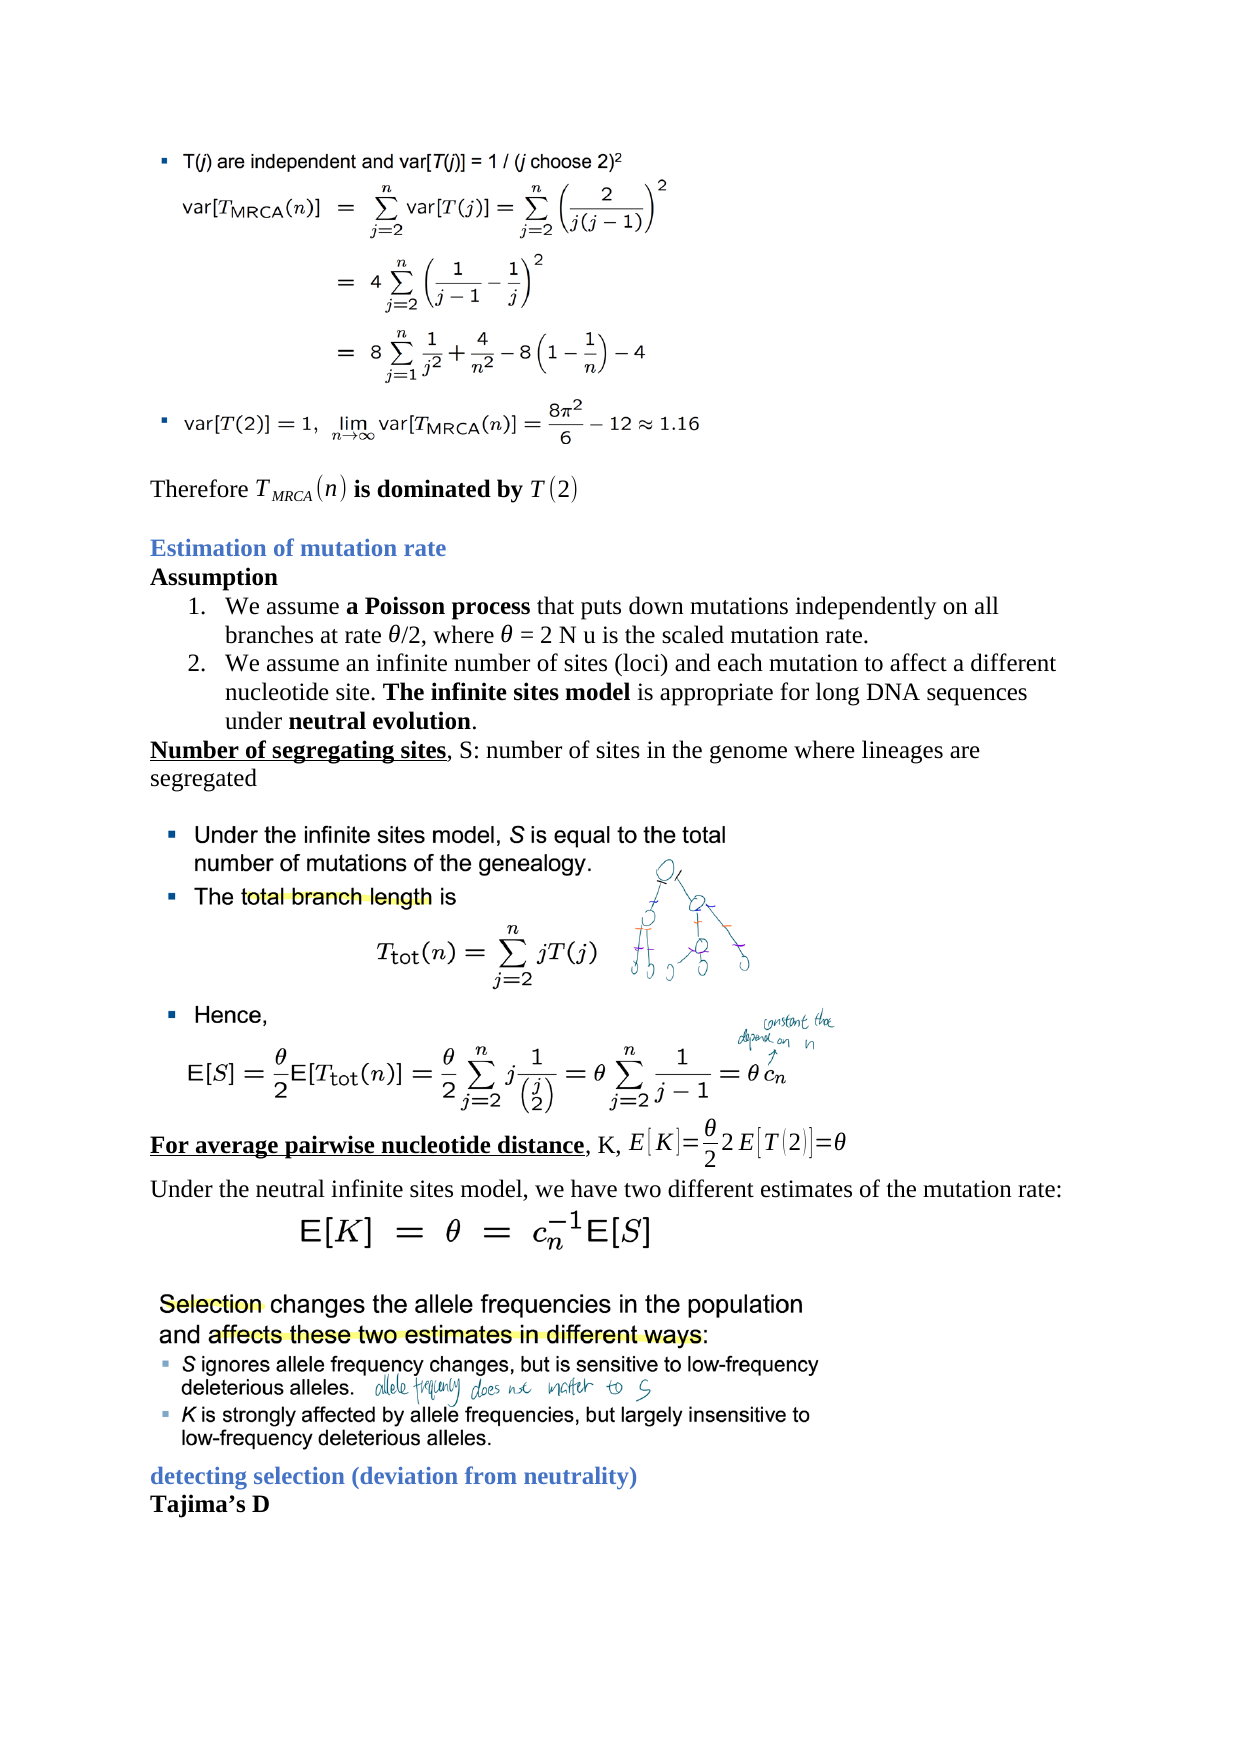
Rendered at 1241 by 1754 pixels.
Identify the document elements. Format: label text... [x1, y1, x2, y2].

text For average pairwise nucleotide distance, K, [150, 1115, 1090, 1174]
text Number of segregating sites, S: number of sites in the genome where lineages are segregated [150, 735, 1090, 792]
text Tajima’s D [150, 1489, 1090, 1518]
text Assumption [150, 562, 1090, 591]
text Therefore is dominated by [150, 473, 1090, 505]
text Estimation of mutation rate [150, 533, 1090, 562]
picture [150, 821, 837, 1115]
picture [150, 1202, 832, 1461]
picture [150, 150, 707, 444]
list We assume an infinite number of sites (loci) and each mutation to affect a different nucleotide site. The infinite sites model is appropriate for long DNA sequences under neutral evolution. [187, 648, 1090, 735]
list We assume a Poisson process that puts down mutations independently on all branches at rate /2, where = 2 N u is the scaled mutation rate. [187, 591, 1090, 648]
text detecting selection (deviation from neutrality) [150, 1461, 1090, 1489]
text Under the neutral infinite sites model, we have two different estimates of the mutation rate: [150, 1174, 1090, 1202]
